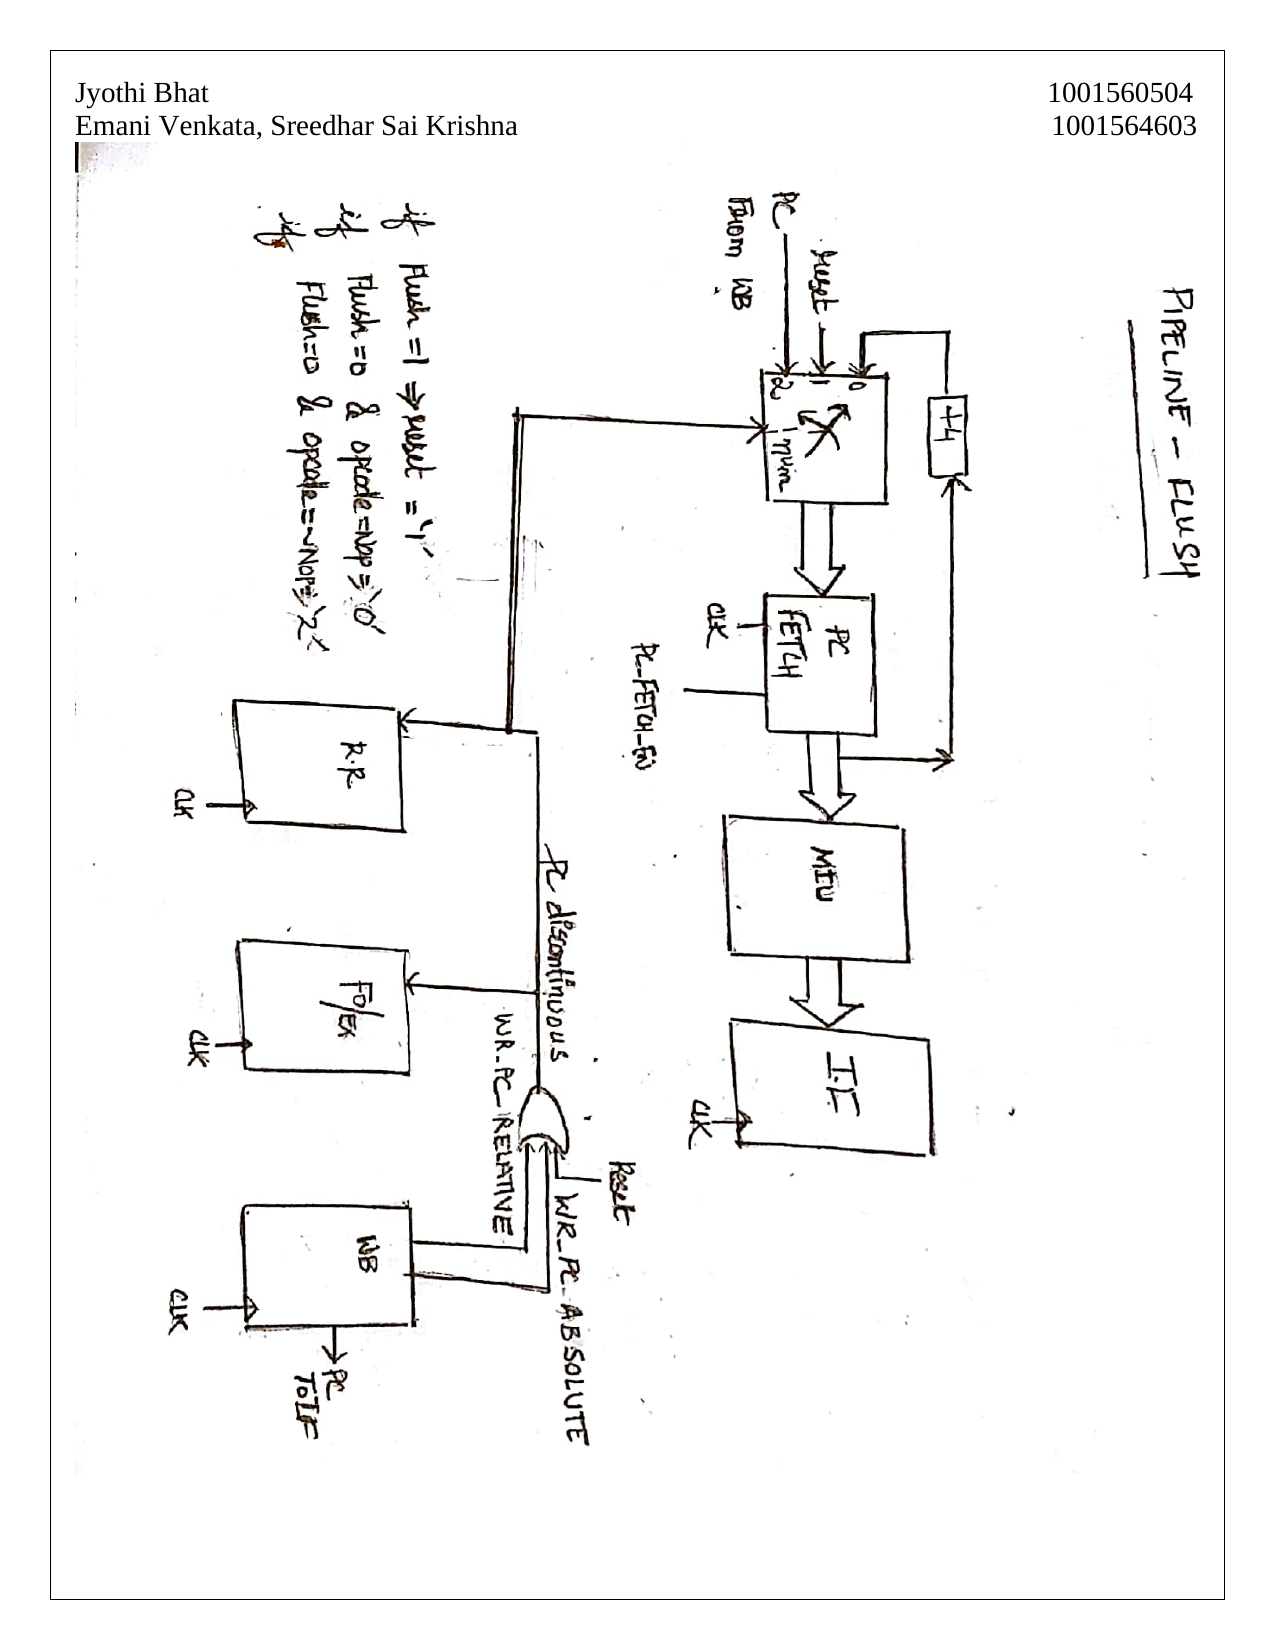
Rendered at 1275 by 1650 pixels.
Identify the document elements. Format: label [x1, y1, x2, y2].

picture [75, 142, 1200, 1473]
